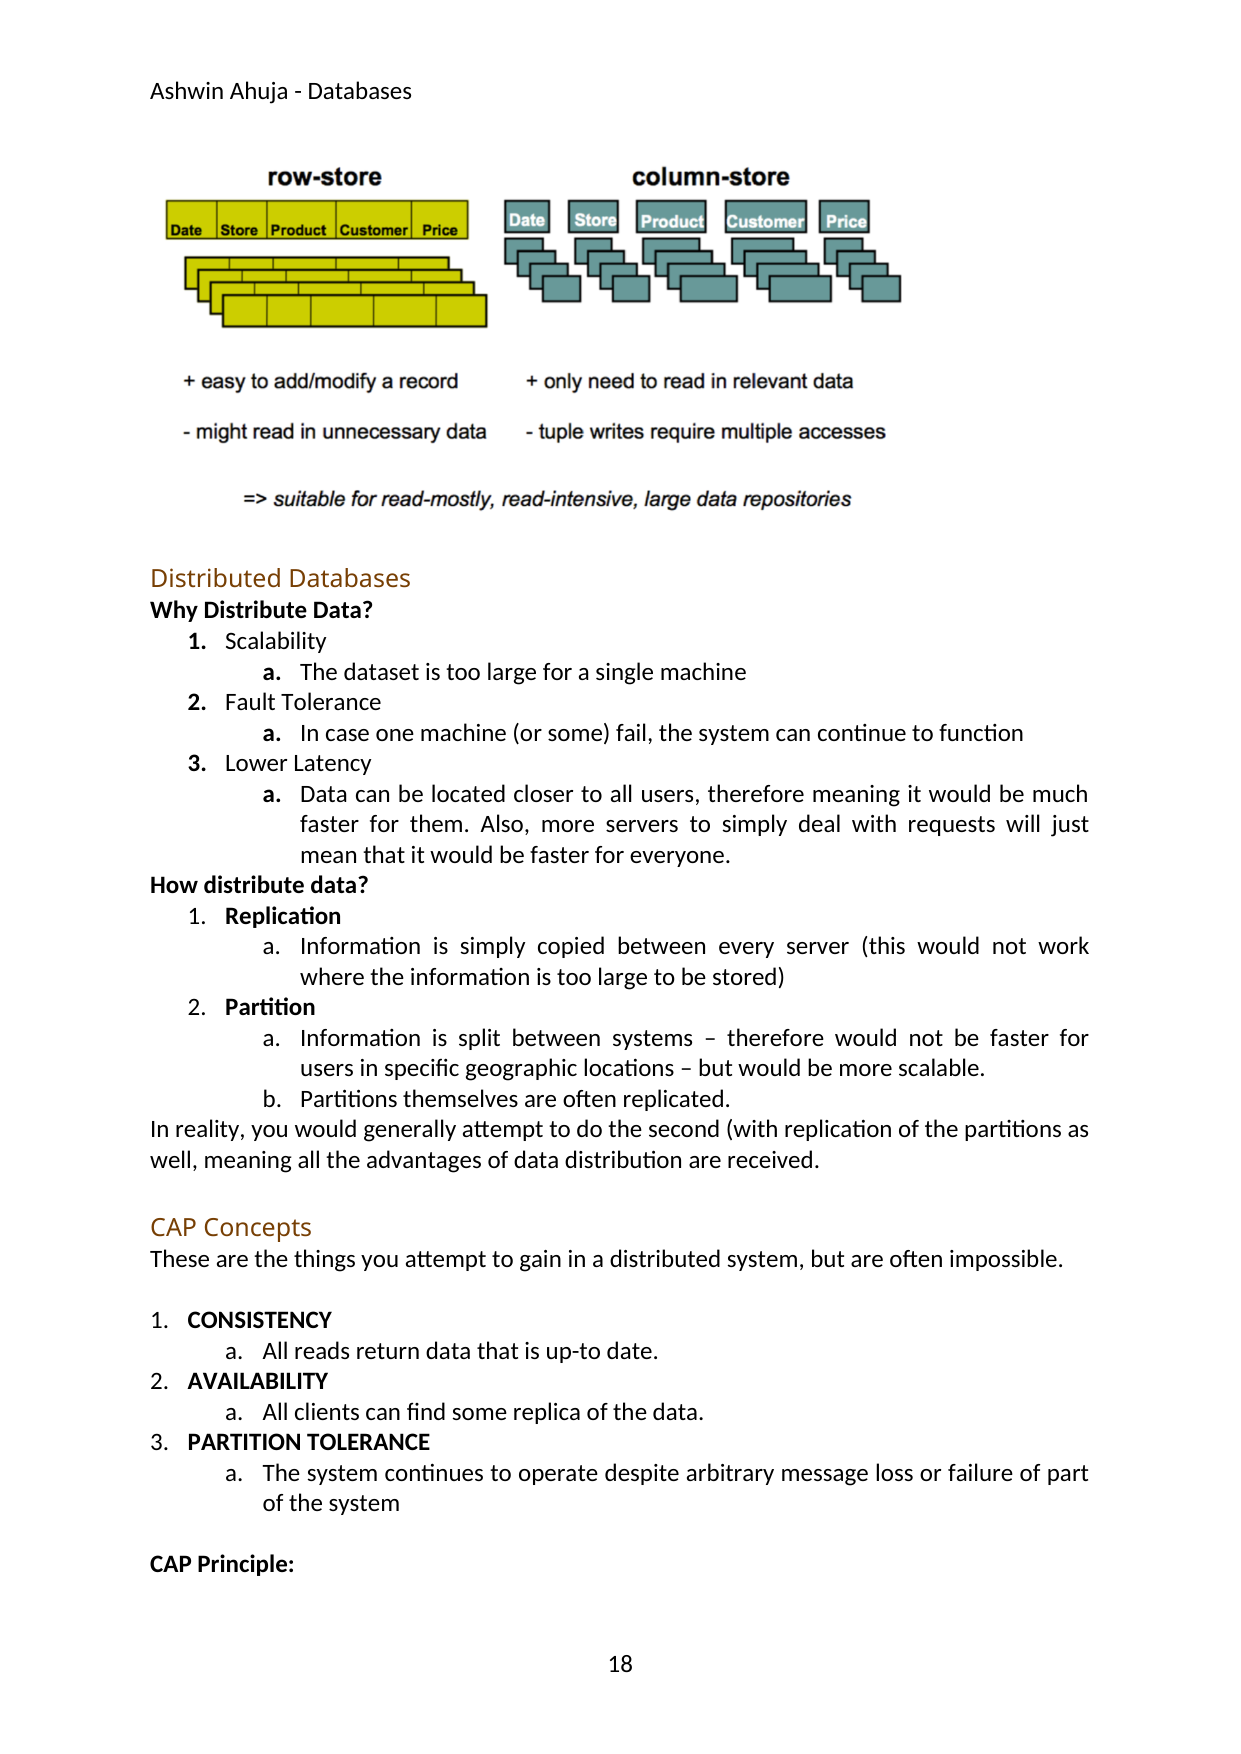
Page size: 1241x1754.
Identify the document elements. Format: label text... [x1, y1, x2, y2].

list All reads return data that is up-to date. [225, 1335, 1090, 1365]
list The dataset is too large for a single machine [262, 656, 1090, 686]
list Partitions themselves are often replicated. [262, 1083, 1090, 1113]
list Information is simply copied between every server (this would not work where the information is too large to be stored) [262, 930, 1090, 991]
text Why Distribute Data? [150, 594, 1090, 625]
subtitle CAP Concepts [150, 1209, 1090, 1243]
list PARTITION TOLERANCE [150, 1426, 1090, 1457]
list Partition [187, 991, 1090, 1022]
text These are the things you attempt to gain in a distributed system, but are often impossible. [150, 1243, 1090, 1274]
list Information is split between systems – therefore would not be faster for users in specific geographic locations – but would be more scalable. [262, 1022, 1090, 1083]
list In case one machine (or some) fail, the system can continue to function [262, 717, 1090, 747]
list Replication [187, 900, 1090, 930]
picture [150, 150, 928, 526]
list Data can be located closer to all users, therefore meaning it would be much faster for them. Also, more servers to simply deal with requests will just mean that it would be faster for everyone. [262, 778, 1090, 869]
list Lower Latency [187, 747, 1090, 778]
subtitle Distributed Databases [150, 561, 1090, 594]
list Fault Tolerance [187, 686, 1090, 717]
list AVAILABILITY [150, 1365, 1090, 1396]
text In reality, you would generally attempt to do the second (with replication of the partitions as well, meaning all the advantages of data distribution are received. [150, 1113, 1090, 1174]
list Scalability [187, 625, 1090, 656]
list CONSISTENCY [150, 1304, 1090, 1335]
text CAP Principle: [150, 1548, 1090, 1579]
list All clients can find some replica of the data. [225, 1396, 1090, 1426]
list The system continues to operate despite arbitrary message loss or failure of part of the system [225, 1457, 1090, 1518]
text How distribute data? [150, 869, 1090, 900]
